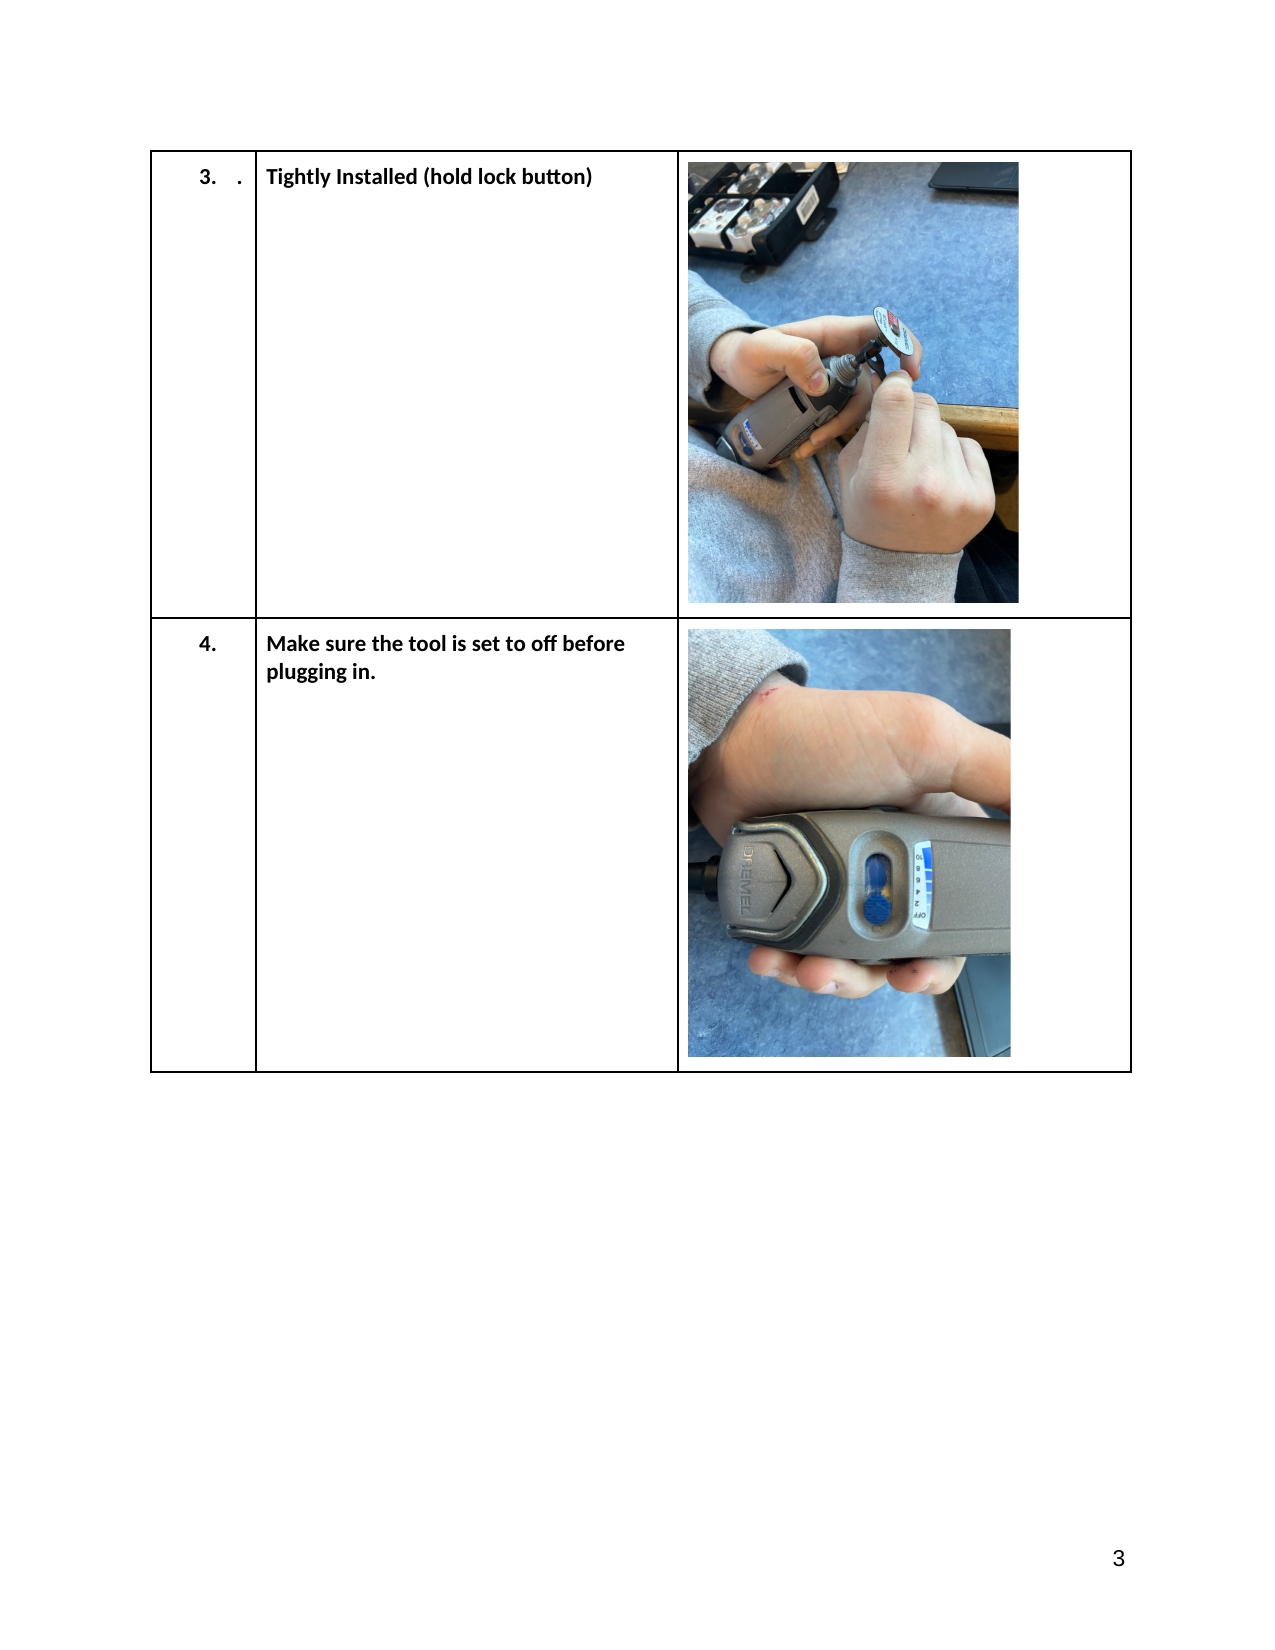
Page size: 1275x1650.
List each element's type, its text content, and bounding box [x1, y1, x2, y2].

table_cell [679, 152, 1130, 617]
picture [688, 629, 1011, 1057]
table_cell [152, 619, 255, 1071]
table_cell . [152, 152, 255, 617]
table_cell Make sure the tool is set to off before plugging in. [257, 619, 677, 1071]
table_cell [679, 619, 1130, 1071]
table_cell Tightly Installed (hold lock button) [257, 152, 677, 617]
picture [688, 162, 1019, 603]
